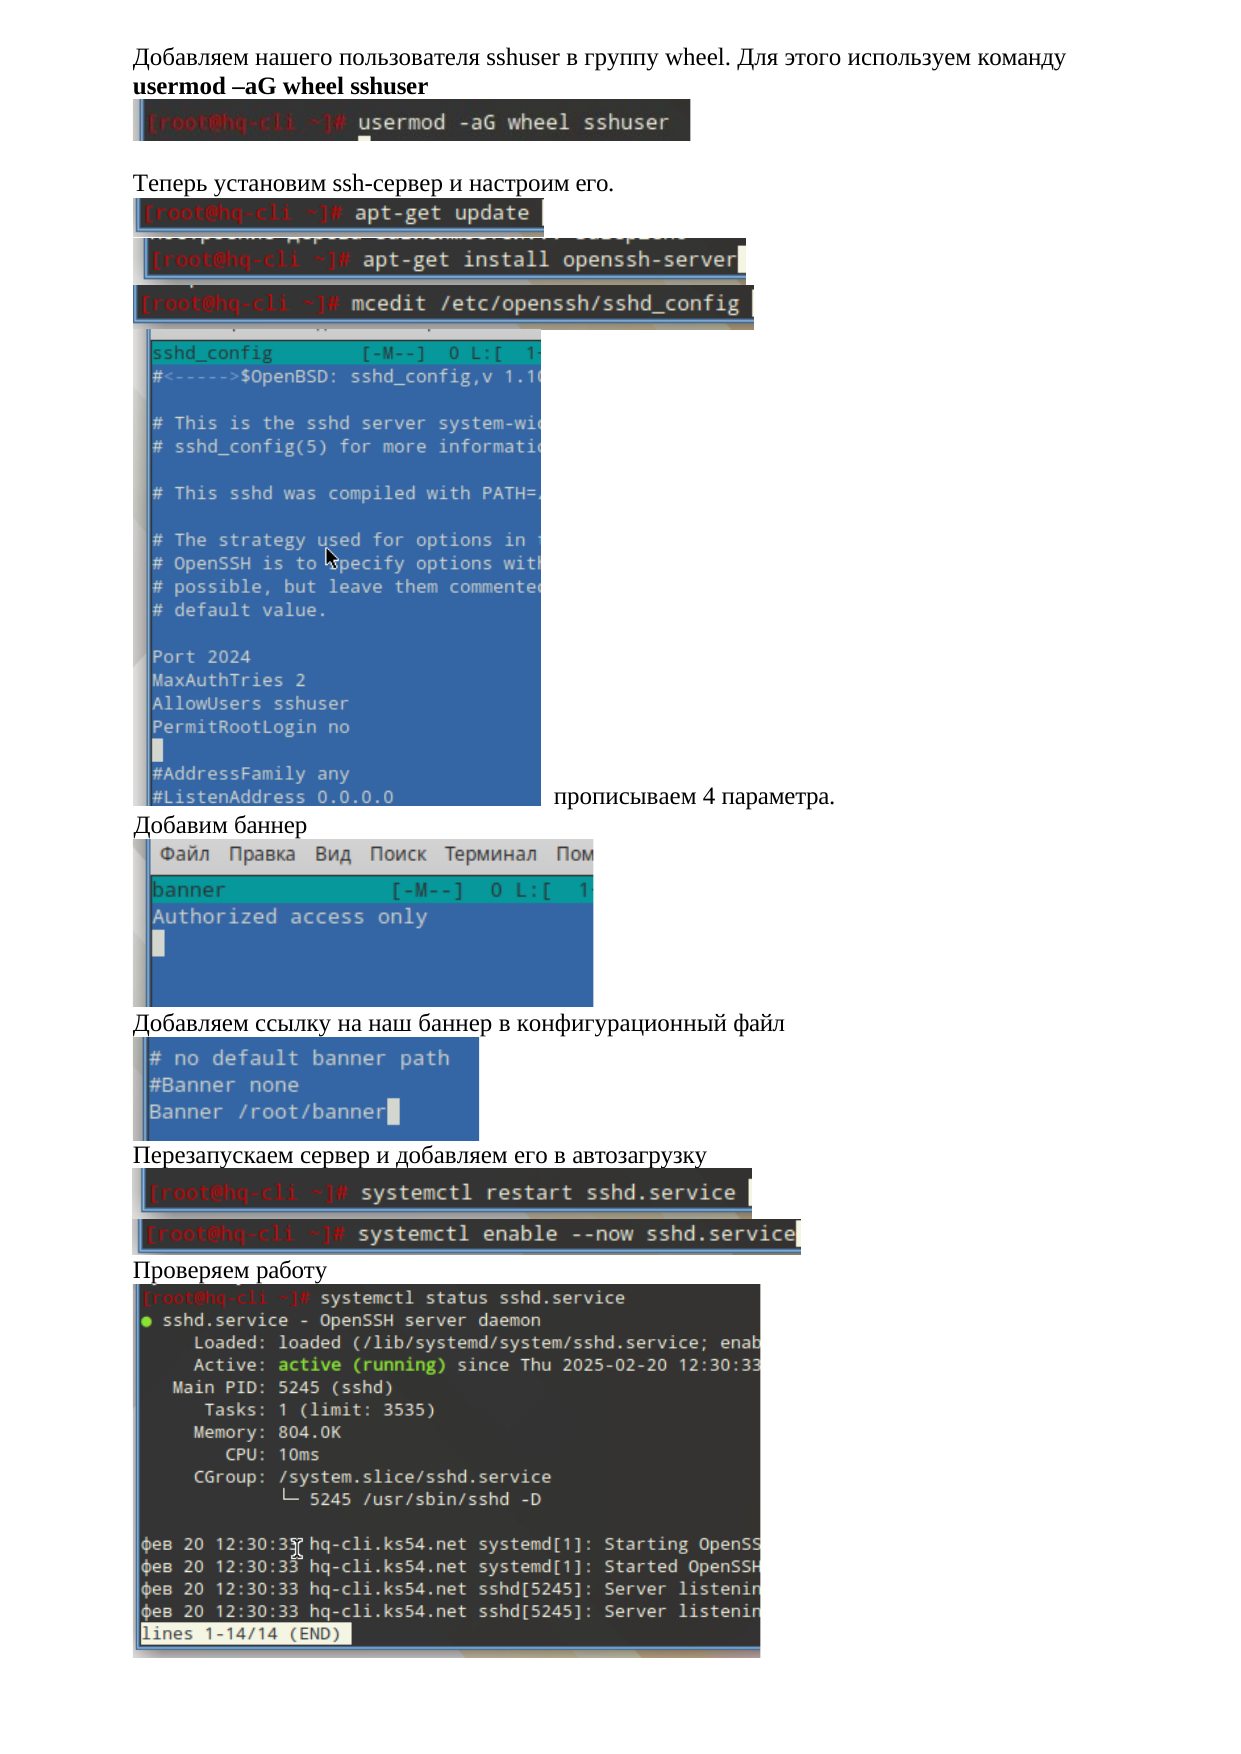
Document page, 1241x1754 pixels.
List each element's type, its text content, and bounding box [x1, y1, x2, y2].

text Добавим баннер [48, 810, 393, 839]
picture [133, 238, 754, 806]
text Теперь установим ssh-сервер и настроим его. [133, 168, 1236, 197]
picture [132, 839, 594, 1007]
text Проверяем работу [133, 1255, 1236, 1284]
picture [133, 198, 544, 237]
picture [132, 99, 691, 141]
picture [132, 1284, 761, 1658]
text Перезапускаем сервер и добавляем его в автозагрузку [133, 1140, 1236, 1169]
text Добавляем ссылку на наш баннер в конфигурационный файл [133, 1008, 1236, 1036]
text прописываем 4 параметра. [153, 782, 1236, 810]
picture [132, 1037, 480, 1141]
picture [132, 1168, 801, 1255]
text Добавляем нашего пользователя sshuser в группу wheel. Для этого используем команду [133, 42, 1236, 70]
subtitle usermod –aG wheel sshuser [133, 71, 1236, 99]
